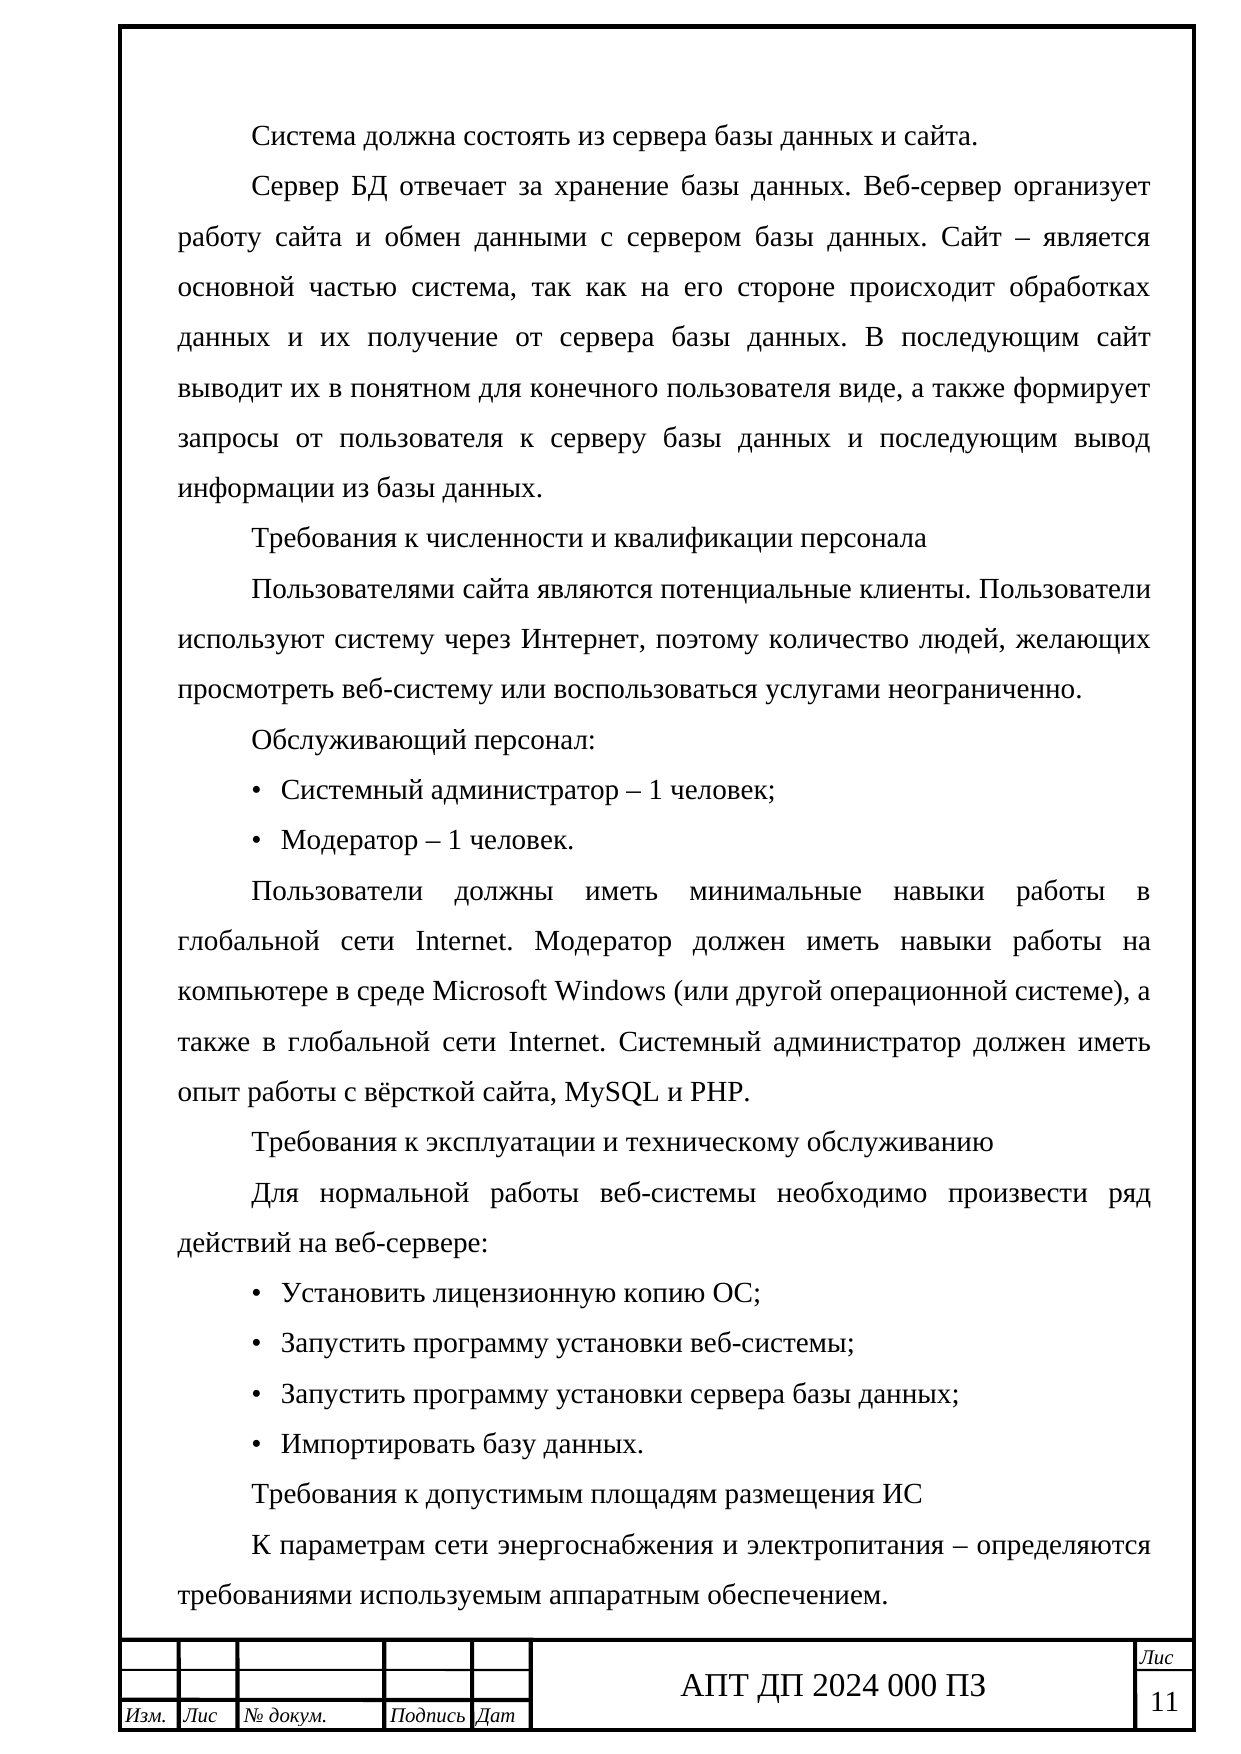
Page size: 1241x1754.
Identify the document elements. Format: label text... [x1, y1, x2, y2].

text Пользователями сайта являются потенциальные клиенты. Пользователи используют систему через Интернет, поэтому количество людей, желающих просмотреть веб-систему или воспользоваться услугами неограниченно. [177, 571, 1152, 705]
text Требования к допустимым площадям размещения ИС [177, 1477, 1152, 1510]
text Система должна состоять из сервера базы данных и сайта. [177, 118, 1152, 152]
text • Запустить программу установки сервера базы данных; [177, 1376, 1152, 1409]
text • Запустить программу установки веб-системы; [177, 1326, 1152, 1359]
text • Модератор – 1 человек. [177, 822, 1152, 856]
text Для нормальной работы веб-системы необходимо произвести ряд действий на веб-сервере: [177, 1175, 1152, 1258]
text Пользователи должны иметь минимальные навыки работы в глобальной сети Internet. Модератор должен иметь навыки работы на компьютере в среде Microsoft Windows (или другой операционной системе), а также в глобальной сети Internet. Системный администратор должен иметь опыт работы с вёрсткой сайта, MySQL и PHP. [177, 873, 1152, 1108]
text • Импортировать базу данных. [177, 1426, 1152, 1460]
text К параметрам сети энергоснабжения и электропитания – определяются требованиями используемым аппаратным обеспечением. [177, 1527, 1152, 1611]
text Требования к численности и квалификации персонала [177, 521, 1152, 554]
text • Установить лицензионную копию ОС; [177, 1275, 1152, 1309]
text Обслуживающий персонал: [177, 722, 1152, 755]
text • Системный администратор – 1 человек; [177, 772, 1152, 806]
text Сервер БД отвечает за хранение базы данных. Веб-сервер организует работу сайта и обмен данными с сервером базы данных. Сайт – является основной частью система, так как на его стороне происходит обработках данных и их получение от сервера базы данных. В последующим сайт выводит их в понятном для конечного пользователя виде, а также формирует запросы от пользователя к серверу базы данных и последующим вывод информации из базы данных. [177, 168, 1152, 504]
text Требования к эксплуатации и техническому обслуживанию [177, 1124, 1152, 1158]
